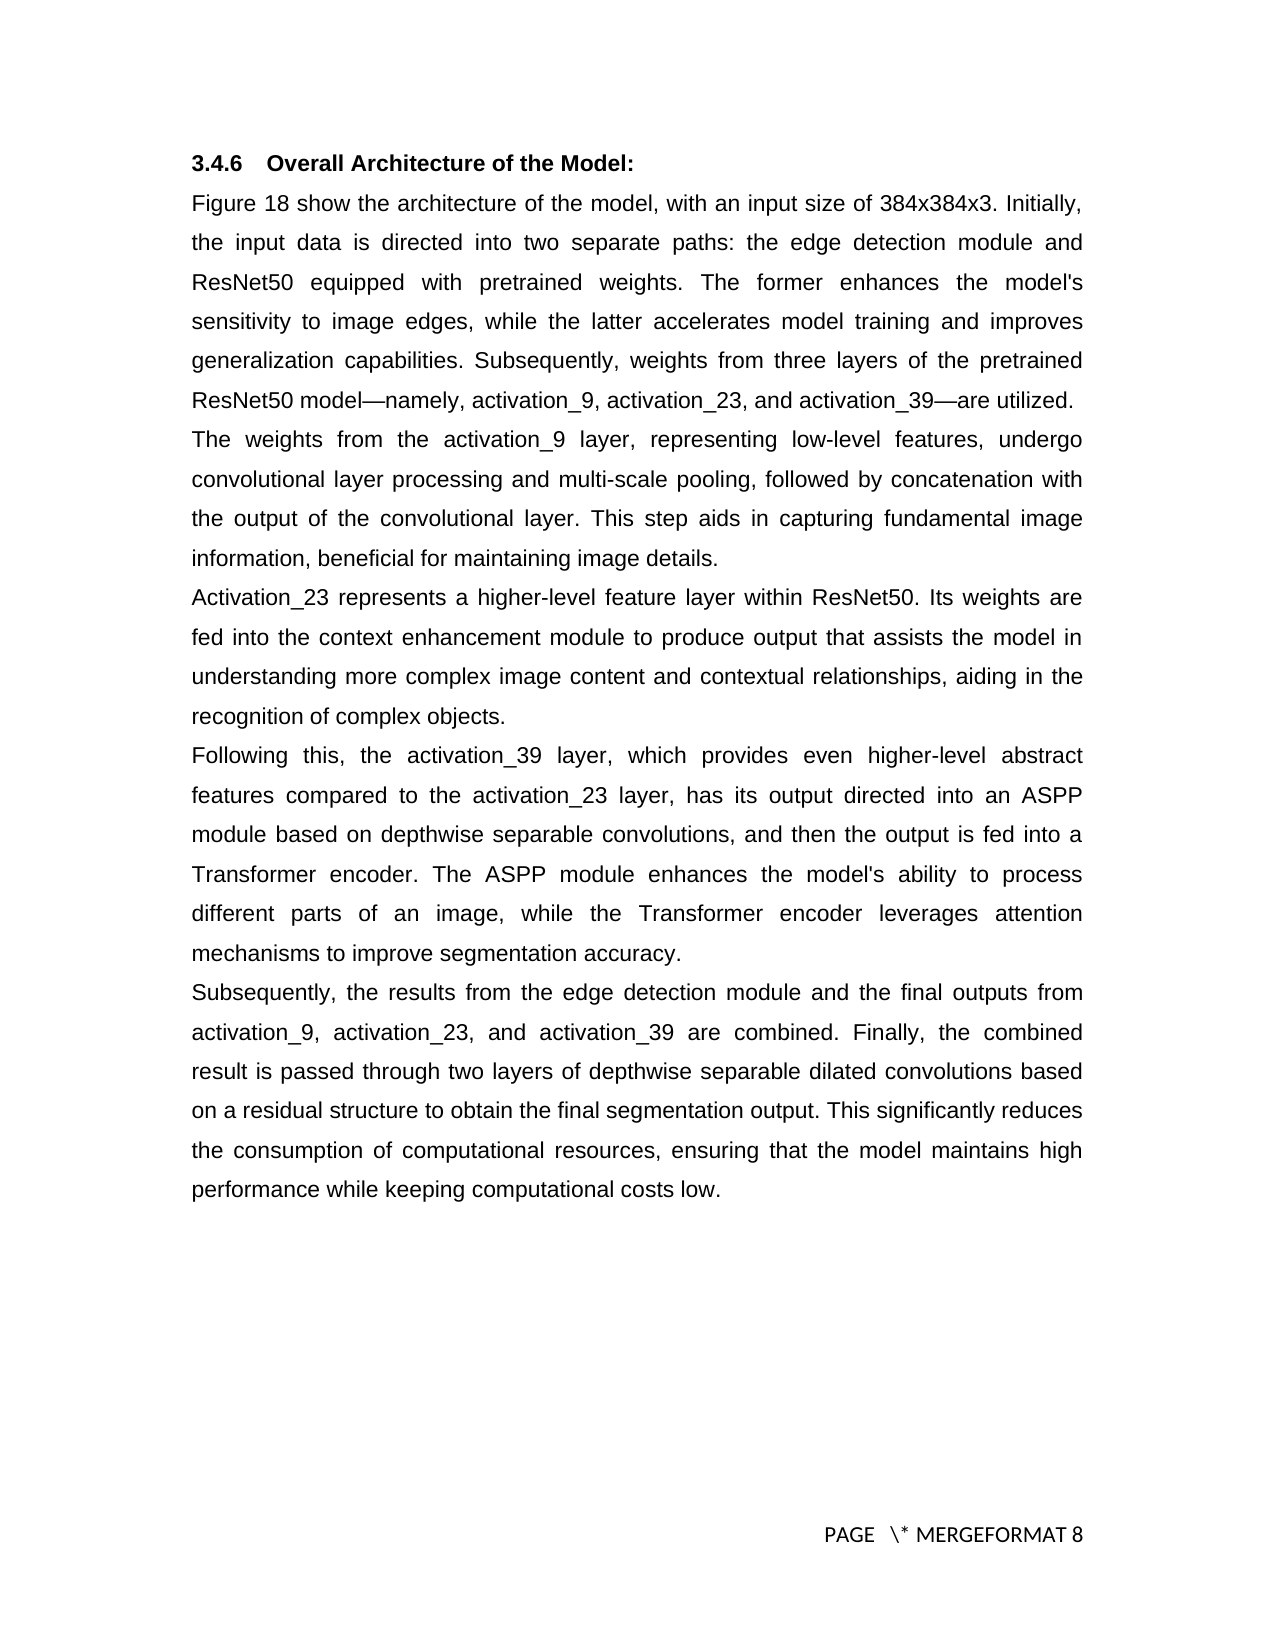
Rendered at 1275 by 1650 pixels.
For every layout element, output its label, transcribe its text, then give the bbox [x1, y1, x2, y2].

text The weights from the activation_9 layer, representing low-level features, undergo convolutional layer processing and multi-scale pooling, followed by concatenation with the output of the convolutional layer. This step aids in capturing fundamental image information, beneficial for maintaining image details. [191, 426, 1084, 571]
text Activation_23 represents a higher-level feature layer within ResNet50. Its weights are fed into the context enhancement module to produce output that assists the model in understanding more complex image content and contextual relationships, aiding in the recognition of complex objects. [191, 584, 1084, 729]
text Figure 18 show the architecture of the model, with an input size of 384x384x3. Initially, the input data is directed into two separate paths: the edge detection module and ResNet50 equipped with pretrained weights. The former enhances the model's sensitivity to image edges, while the latter accelerates model training and improves generalization capabilities. Subsequently, weights from three layers of the pretrained ResNet50 model—namely, activation_9, activation_23, and activation_39—are utilized. [191, 189, 1084, 413]
subtitle Overall Architecture of the Model: [191, 150, 1084, 176]
text Following this, the activation_39 layer, which provides even higher-level abstract features compared to the activation_23 layer, has its output directed into an ASPP module based on depthwise separable convolutions, and then the output is fed into a Transformer encoder. The ASPP module enhances the model's ability to process different parts of an image, while the Transformer encoder leverages attention mechanisms to improve segmentation accuracy. [191, 742, 1084, 966]
text Subsequently, the results from the edge detection module and the final outputs from activation_9, activation_23, and activation_39 are combined. Finally, the combined result is passed through two layers of depthwise separable dilated convolutions based on a residual structure to obtain the final segmentation output. This significantly reduces the consumption of computational resources, ensuring that the model maintains high performance while keeping computational costs low. [191, 979, 1084, 1203]
